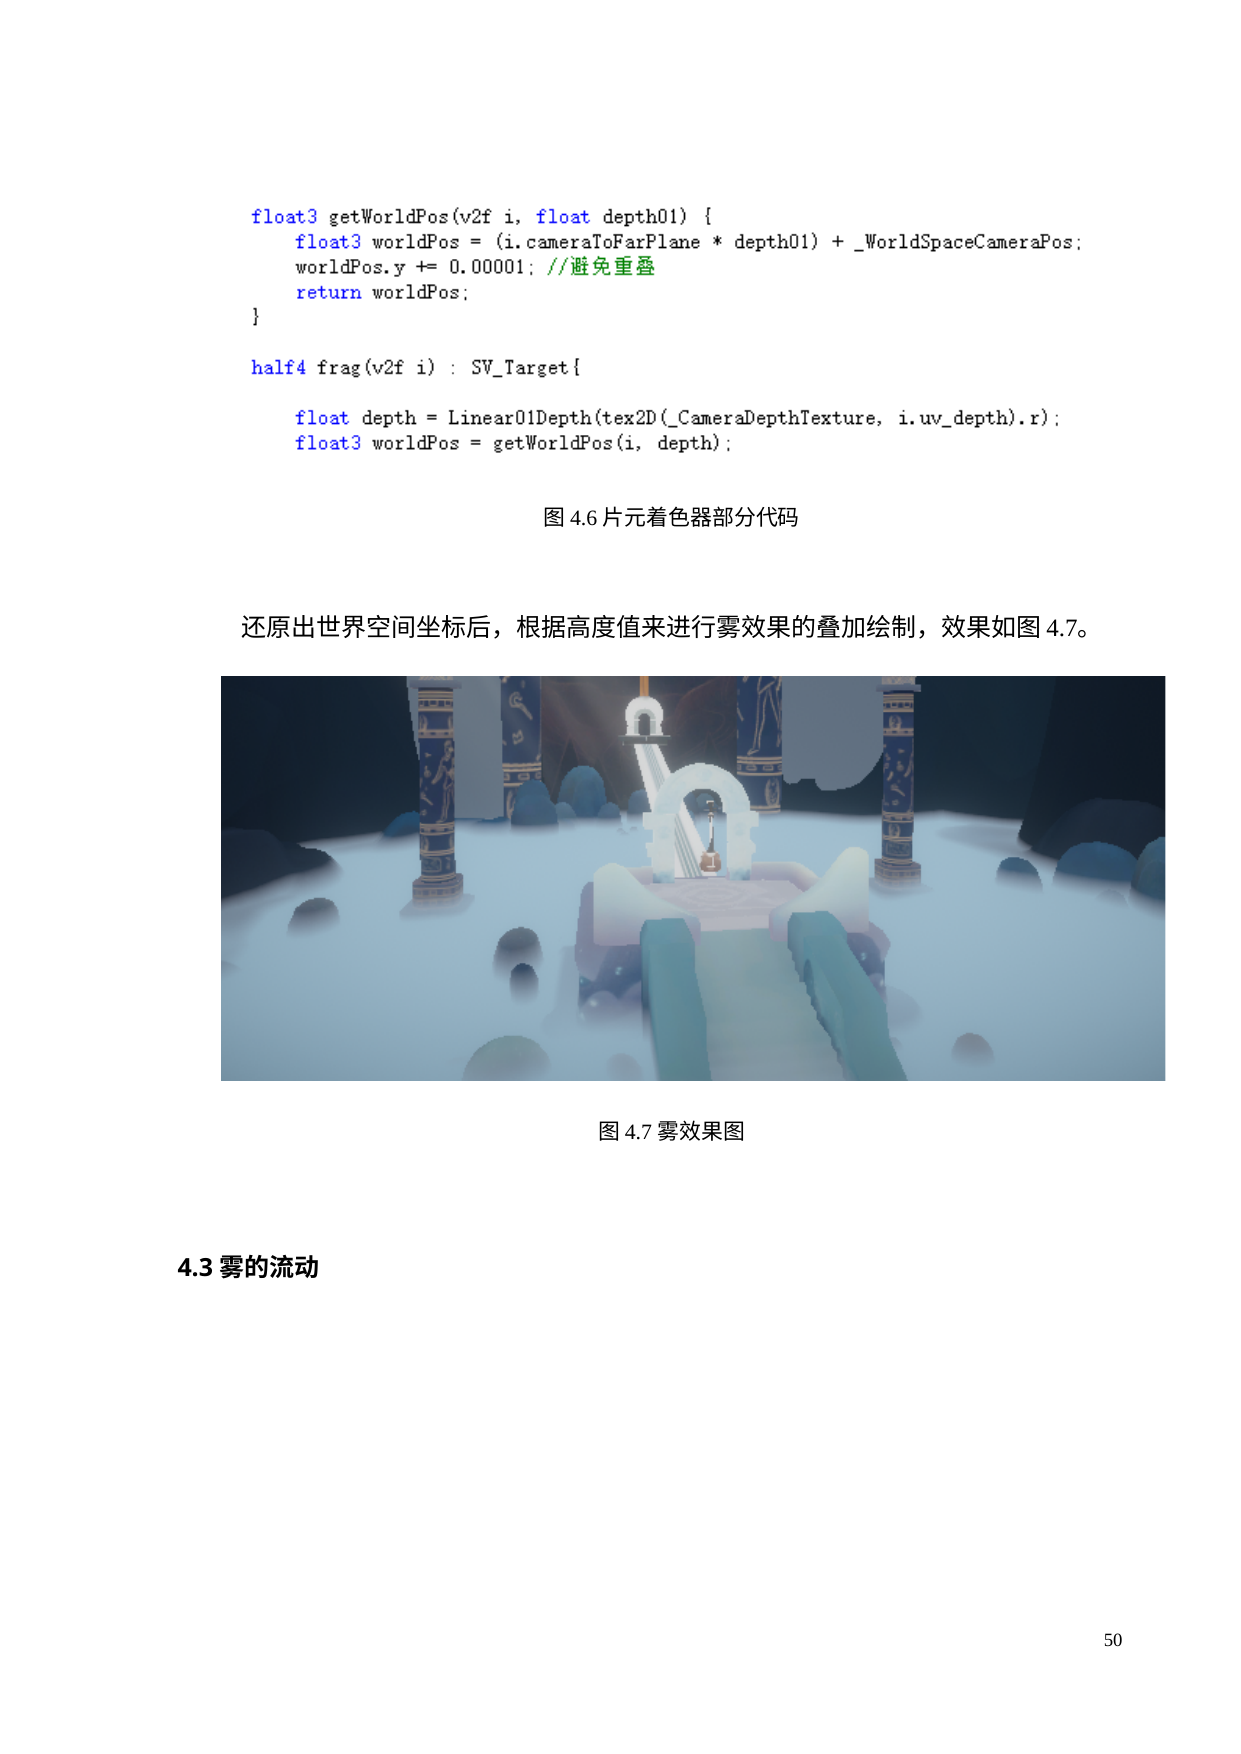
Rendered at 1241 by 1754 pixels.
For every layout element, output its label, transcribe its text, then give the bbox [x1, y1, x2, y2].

text 图4.7 雾效果图 [177, 1113, 1122, 1146]
text 4.3 雾的流动 [177, 1233, 1122, 1298]
picture [235, 192, 1108, 467]
text 还原出世界空间坐标后，根据高度值来进行雾效果的叠加绘制，效果如图4.7。 [177, 593, 1122, 658]
text 图4.6 片元着色器部分代码 [177, 500, 1122, 532]
picture [221, 676, 1166, 1081]
